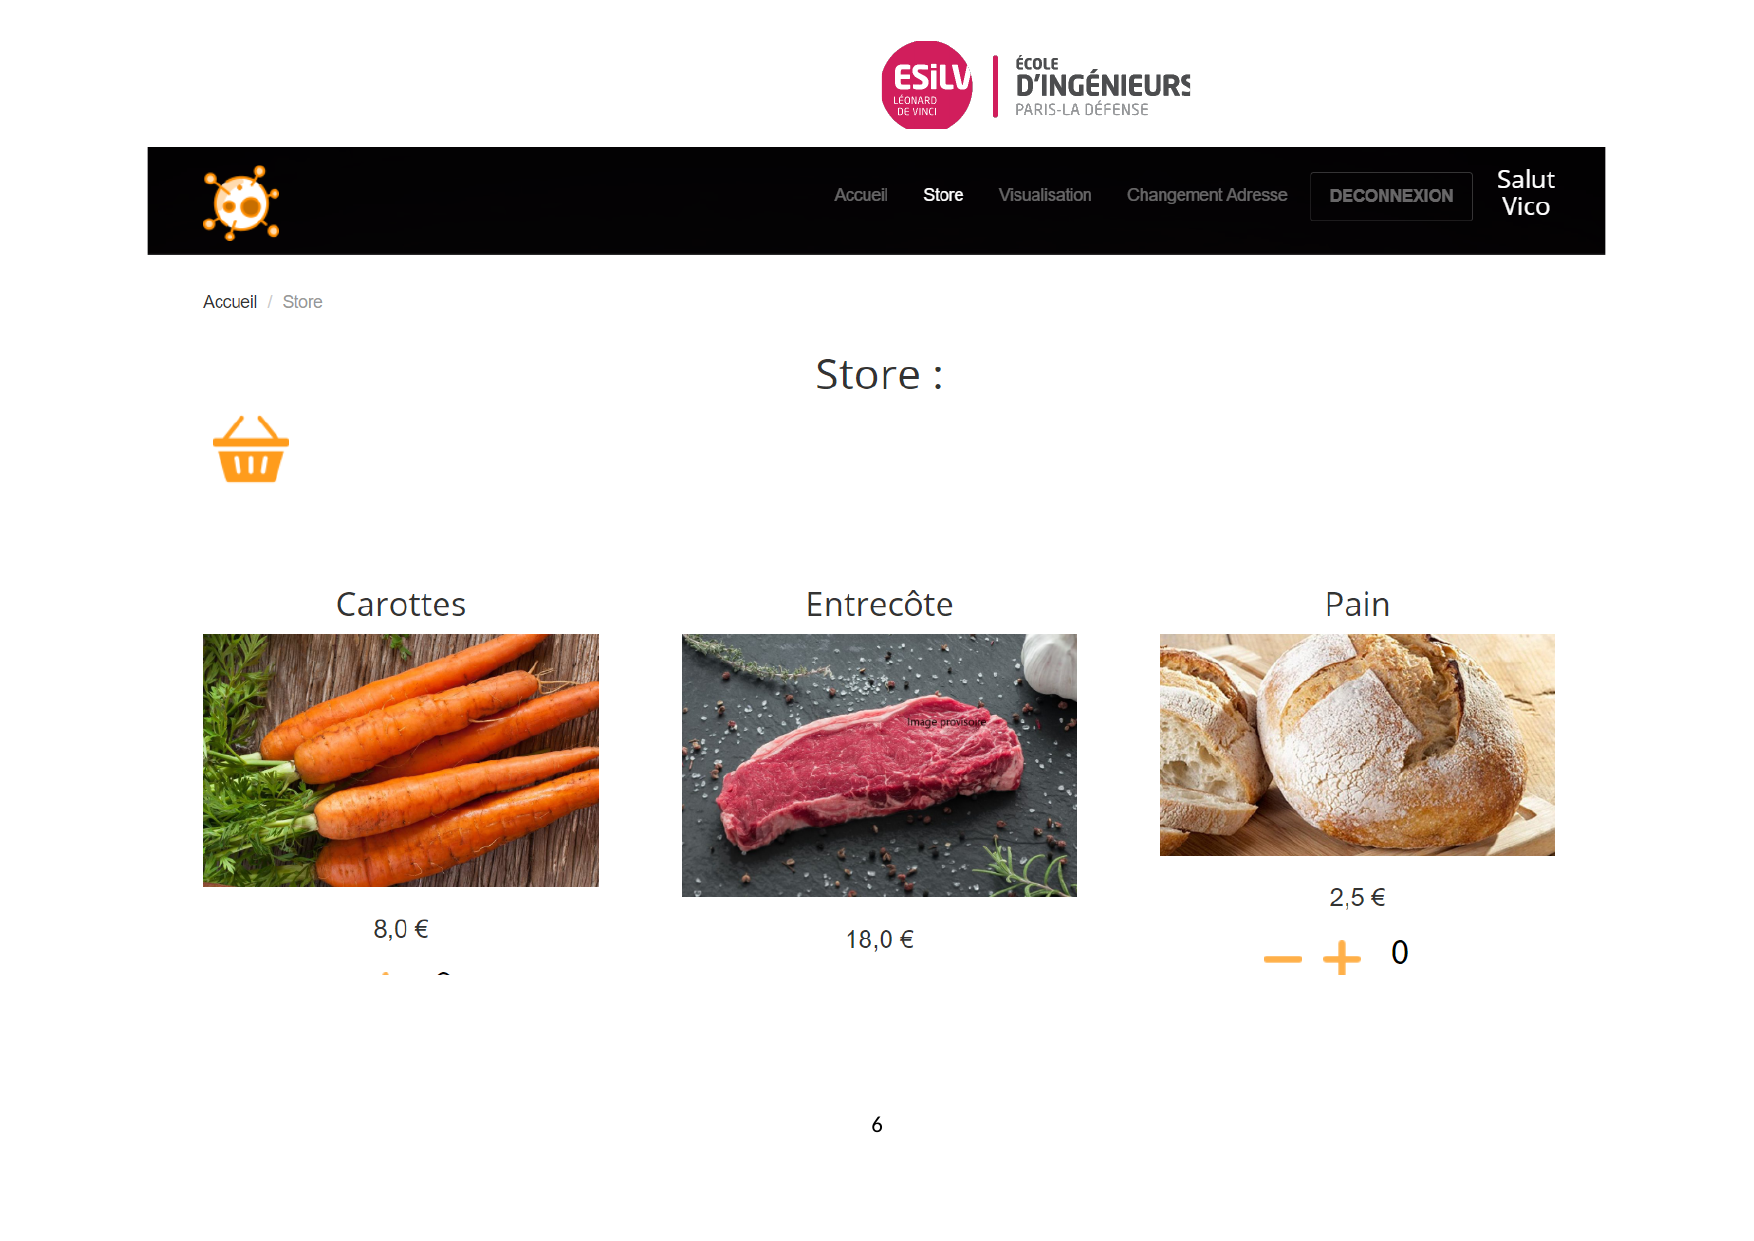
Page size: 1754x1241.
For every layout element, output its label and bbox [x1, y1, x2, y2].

picture [147, 147, 1606, 975]
picture [880, 41, 1190, 129]
